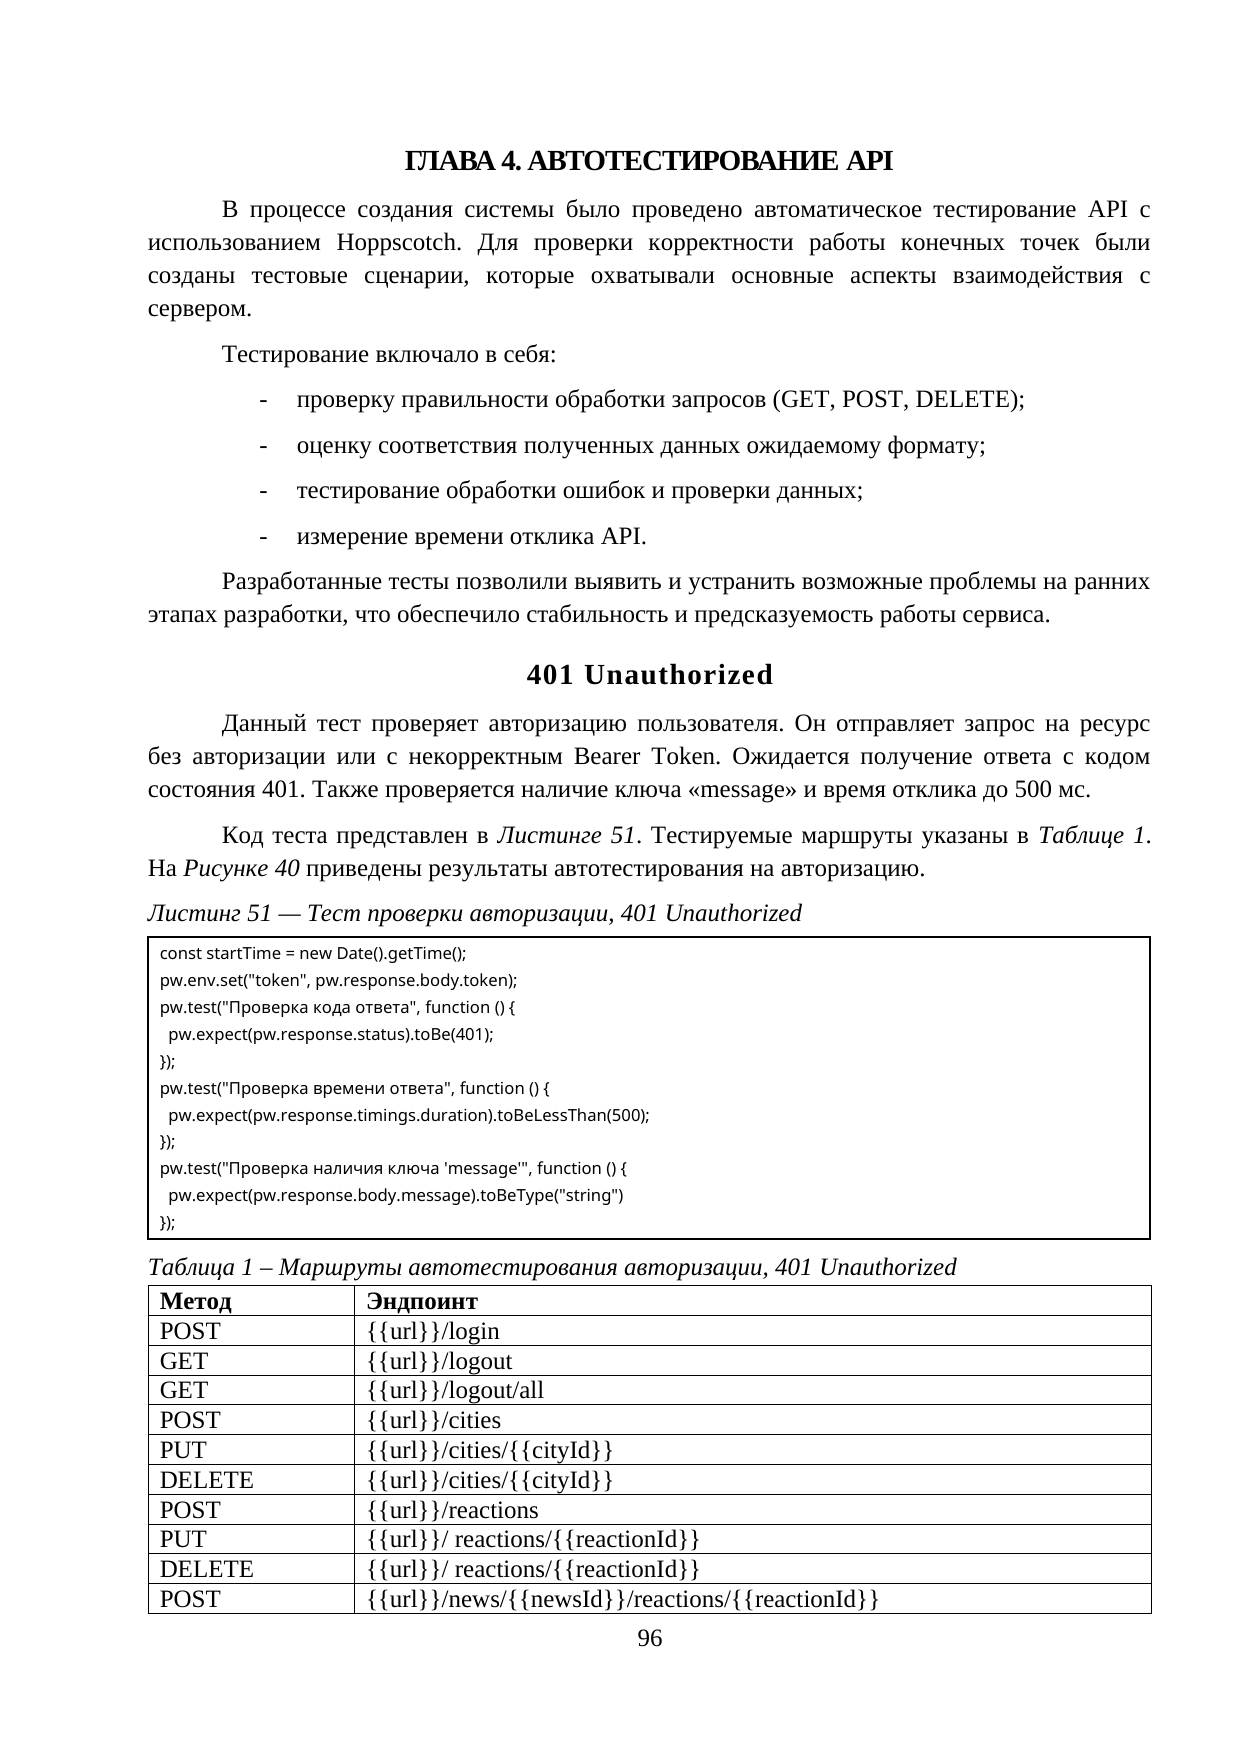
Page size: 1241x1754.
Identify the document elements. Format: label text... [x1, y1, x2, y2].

table_cell DELETE [149, 1554, 354, 1583]
title ГЛАВА 4. АВТОТЕСТИРОВАНИЕ API [148, 143, 1152, 177]
table_cell POST [149, 1495, 354, 1523]
table_header Эндпоинт [355, 1286, 1151, 1315]
table_cell {{url}}/cities [355, 1405, 1151, 1434]
table_cell {{url}}/login [355, 1316, 1151, 1345]
table_cell GET [149, 1376, 354, 1404]
list Таблица 1 – Маршруты автотестирования авторизации, 401 Unauthorized [148, 1252, 1152, 1281]
table_cell {{url}}/reactions [355, 1495, 1151, 1523]
list Листинг 51 — Тест проверки авторизации, 401 Unauthorized [148, 898, 1152, 927]
table_header Метод [149, 1286, 354, 1315]
table_cell {{url}}/cities/{{cityId}} [355, 1435, 1151, 1464]
list проверку правильности обработки запросов (GET, POST, DELETE); [259, 384, 1152, 413]
text Данный тест проверяет авторизацию пользователя. Он отправляет запрос на ресурс без авторизации или с некорректным Bearer Token. Ожидается получение ответа с кодом состояния 401. Также проверяется наличие ключа «message» и время отклика до 500 мс. [148, 708, 1152, 803]
table_cell POST [149, 1405, 354, 1434]
text Разработанные тесты позволили выявить и устранить возможные проблемы на ранних этапах разработки, что обеспечило стабильность и предсказуемость работы сервиса. [148, 566, 1152, 628]
table_cell {{url}}/ reactions/{{reactionId}} [355, 1554, 1151, 1583]
list оценку соответствия полученных данных ожидаемому формату; [259, 430, 1152, 458]
text Тестирование включало в себя: [148, 339, 1152, 367]
table_cell {{url}}/news/{{newsId}}/reactions/{{reactionId}} [355, 1584, 1151, 1613]
table_cell {{url}}/logout [355, 1346, 1151, 1374]
list измерение времени отклика API. [259, 521, 1152, 549]
list тестирование обработки ошибок и проверки данных; [259, 475, 1152, 504]
table_cell {{url}}/cities/{{cityId}} [355, 1465, 1151, 1494]
table_cell POST [149, 1584, 354, 1613]
text В процессе создания системы было проведено автоматическое тестирование API с использованием Hoppscotch. Для проверки корректности работы конечных точек были созданы тестовые сценарии, которые охватывали основные аспекты взаимодействия с сервером. [148, 194, 1152, 322]
table_cell {{url}}/ reactions/{{reactionId}} [355, 1525, 1151, 1553]
table_cell PUT [149, 1435, 354, 1464]
subtitle 401 Unauthorized [148, 657, 1152, 691]
table_header const startTime = new Date().getTime(); pw.env.set("token", pw.response.body.token); pw.test("Проверка кода ответа", function () { pw.expect(pw.response.status).toBe(401); }); pw.test("Проверка времени ответа", function () { pw.expect(pw.response.timings.duration).toBeLessThan(500); }); pw.test("Проверка наличия ключа 'message'", function () { pw.expect(pw.response.body.message).toBeType("string") }); [149, 938, 1149, 1238]
text Код теста представлен в Листинге 51. Тестируемые маршруты указаны в Таблице 1. На Рисунке 40 приведены результаты автотестирования на авторизацию. [148, 820, 1152, 882]
table_cell {{url}}/logout/all [355, 1376, 1151, 1404]
table_cell DELETE [149, 1465, 354, 1494]
table_cell GET [149, 1346, 354, 1374]
table_cell POST [149, 1316, 354, 1345]
table_cell PUT [149, 1525, 354, 1553]
